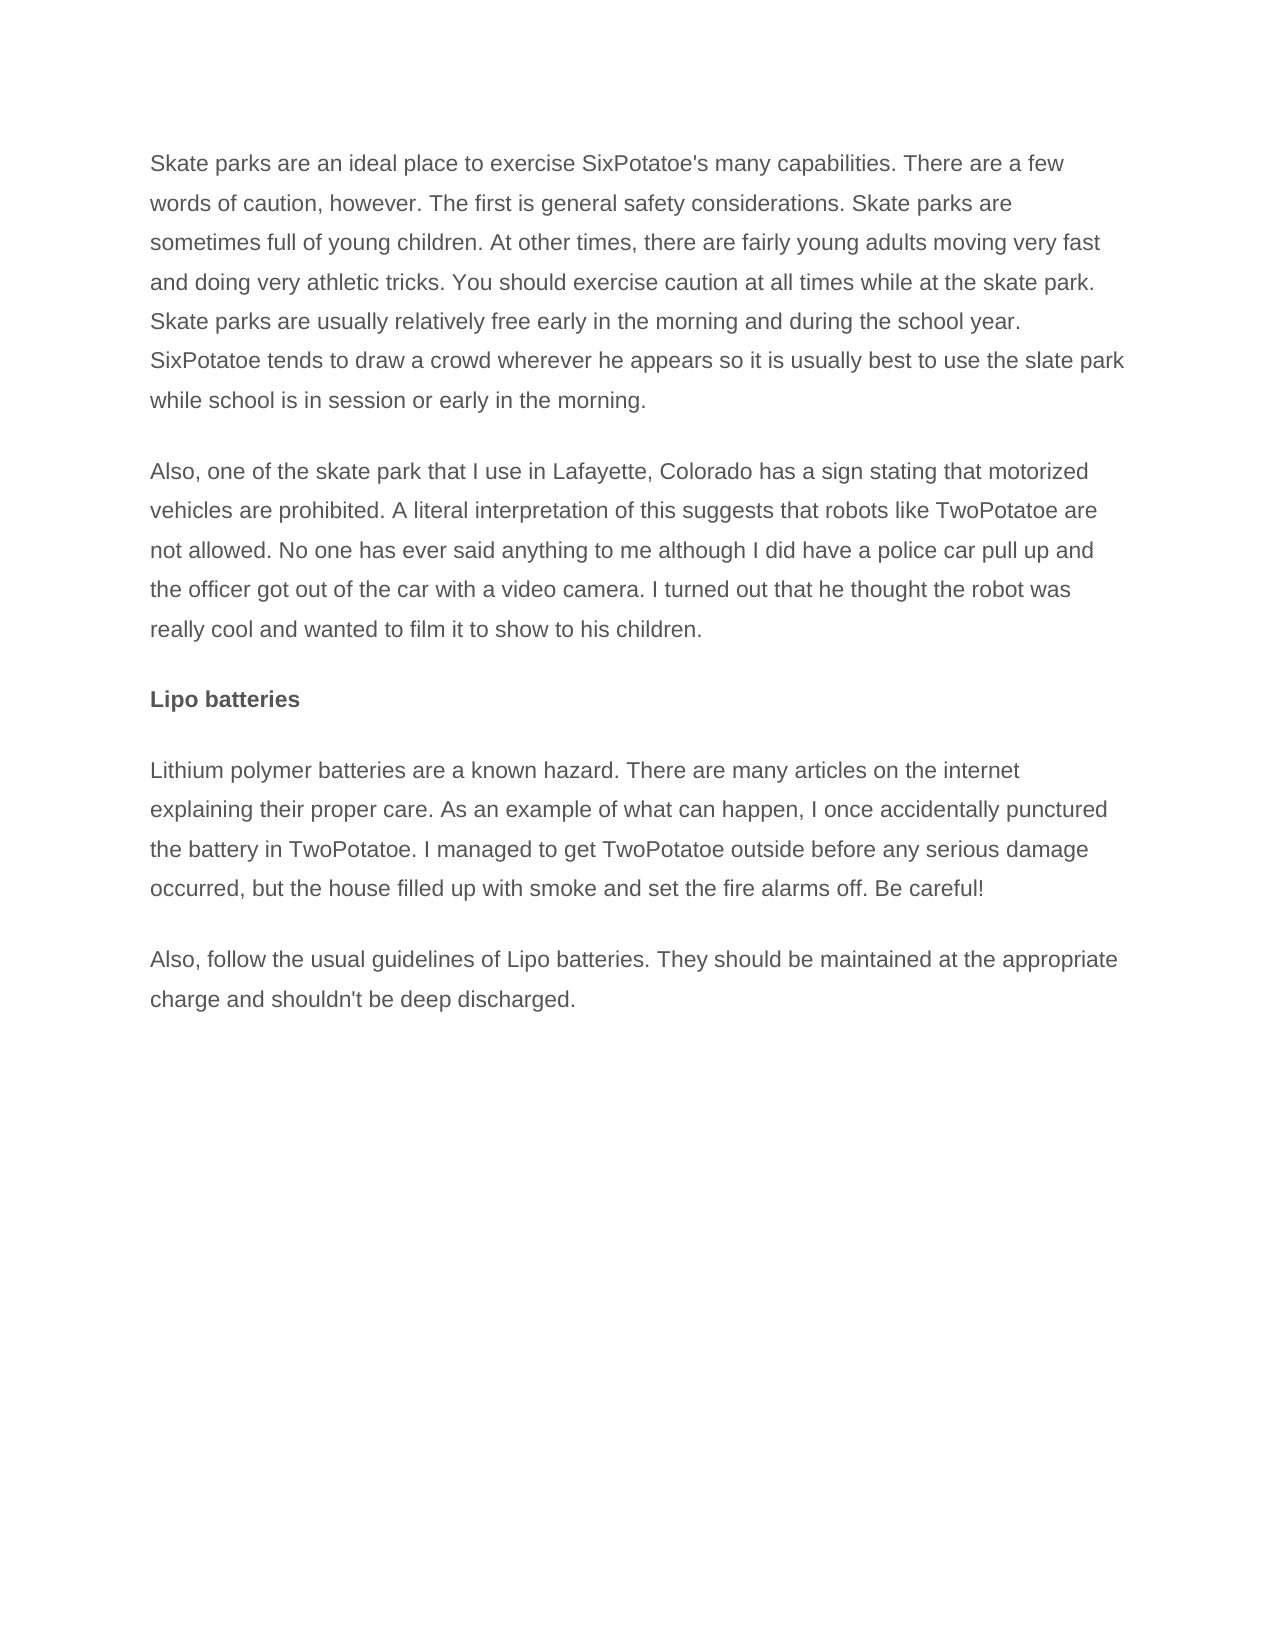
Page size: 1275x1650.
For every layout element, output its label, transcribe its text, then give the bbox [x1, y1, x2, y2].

text Also, follow the usual guidelines of Lipo batteries. They should be maintained at the appropriate charge and shouldn't be deep discharged. [150, 946, 1125, 1012]
text Also, one of the skate park that I use in Lafayette, Colorado has a sign stating that motorized vehicles are prohibited. A literal interpretation of this suggests that robots like TwoPotatoe are not allowed. No one has ever said anything to me although I did have a police car pull up and the officer got out of the car with a video camera. I turned out that he thought the robot was really cool and wanted to film it to show to his children. [150, 458, 1125, 642]
text Skate parks are an ideal place to exercise SixPotatoe's many capabilities. There are a few words of caution, however. The first is general safety considerations. Skate parks are sometimes full of young children. At other times, there are fairly young adults moving very fast and doing very athletic tricks. You should exercise caution at all times while at the skate park. Skate parks are usually relatively free early in the morning and during the school year. SixPotatoe tends to draw a crowd wherever he appears so it is usually best to use the slate park while school is in session or early in the morning. [150, 150, 1125, 413]
text Lipo batteries [150, 686, 1125, 713]
text Lithium polymer batteries are a known hazard. There are many articles on the internet explaining their proper care. As an example of what can happen, I once accidentally punctured the battery in TwoPotatoe. I managed to get TwoPotatoe outside before any serious damage occurred, but the house filled up with smoke and set the fire alarms off. Be careful! [150, 757, 1125, 902]
